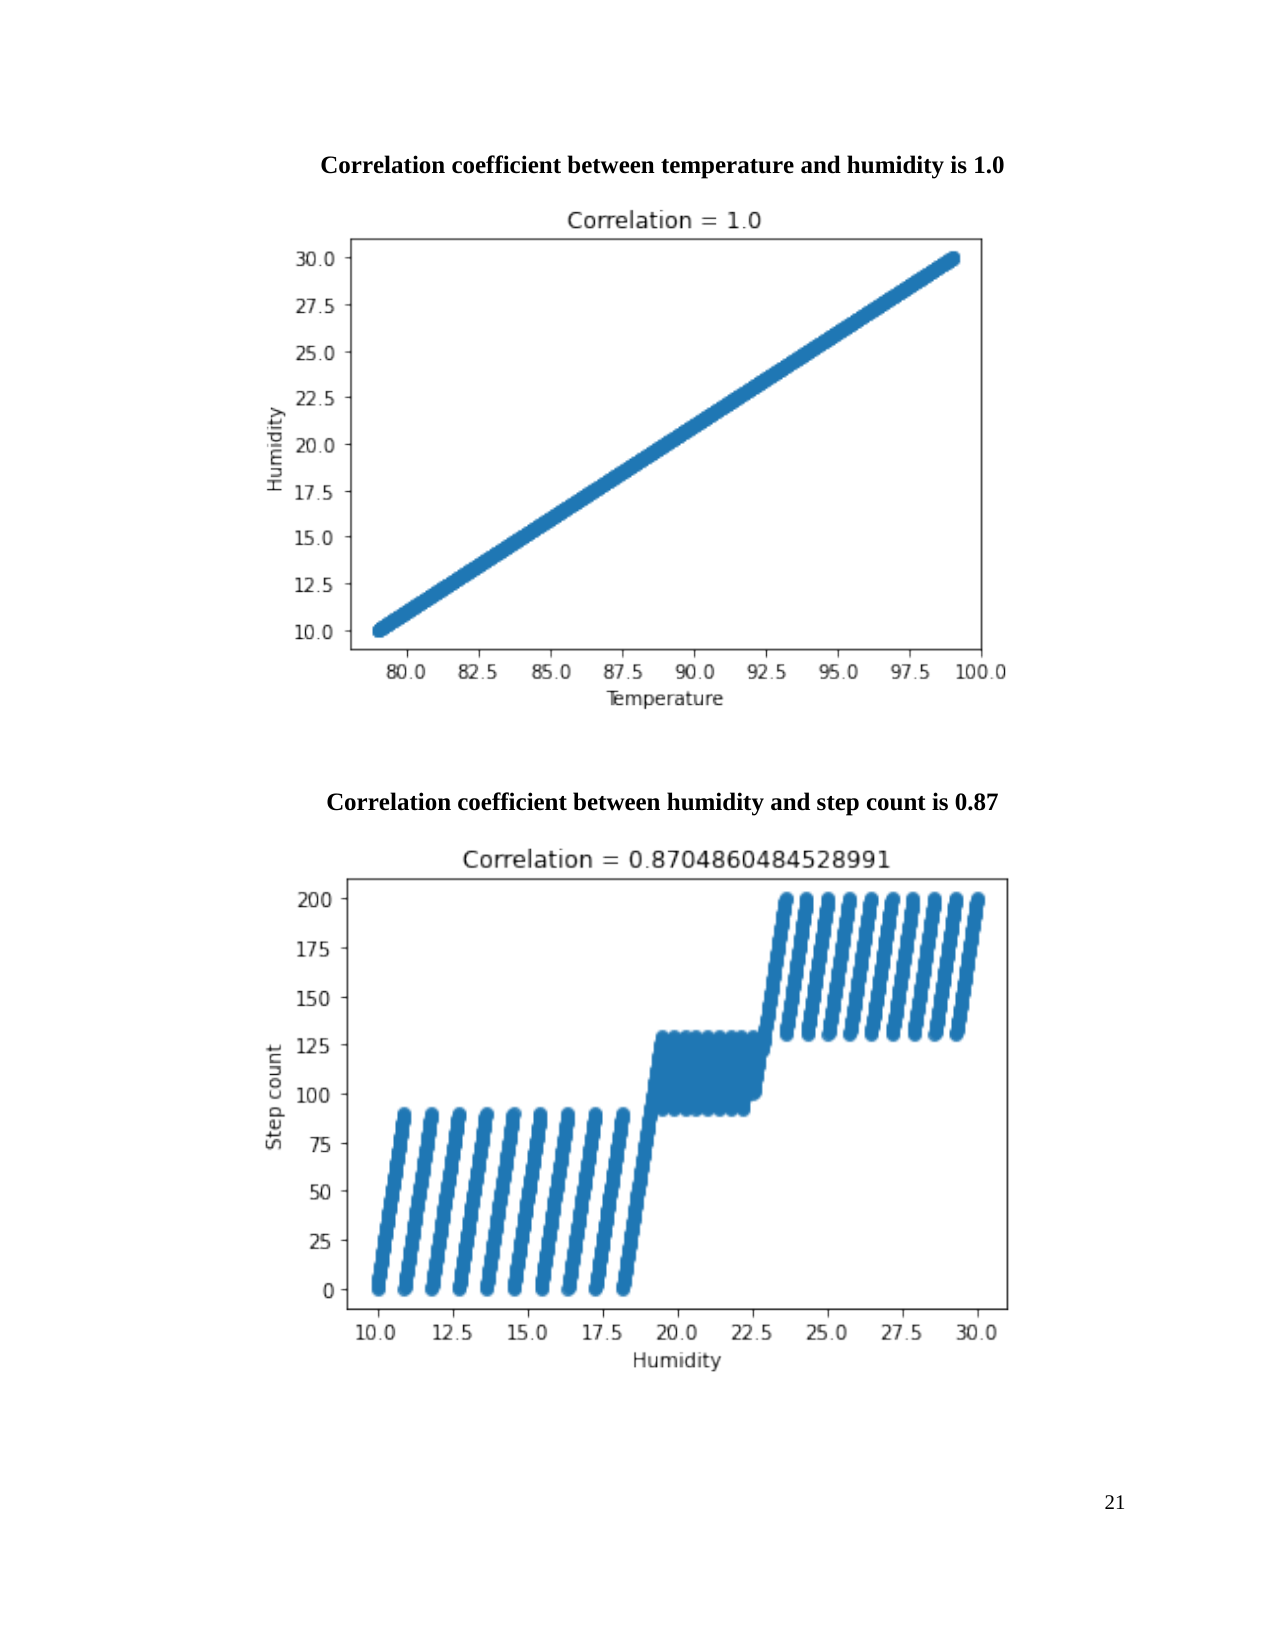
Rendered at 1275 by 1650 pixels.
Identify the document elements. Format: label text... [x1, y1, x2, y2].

picture [254, 835, 1021, 1384]
text Correlation coefficient between humidity and step count is 0.87 [150, 787, 1125, 816]
picture [254, 197, 1021, 721]
text Correlation coefficient between temperature and humidity is 1.0 [150, 150, 1125, 179]
